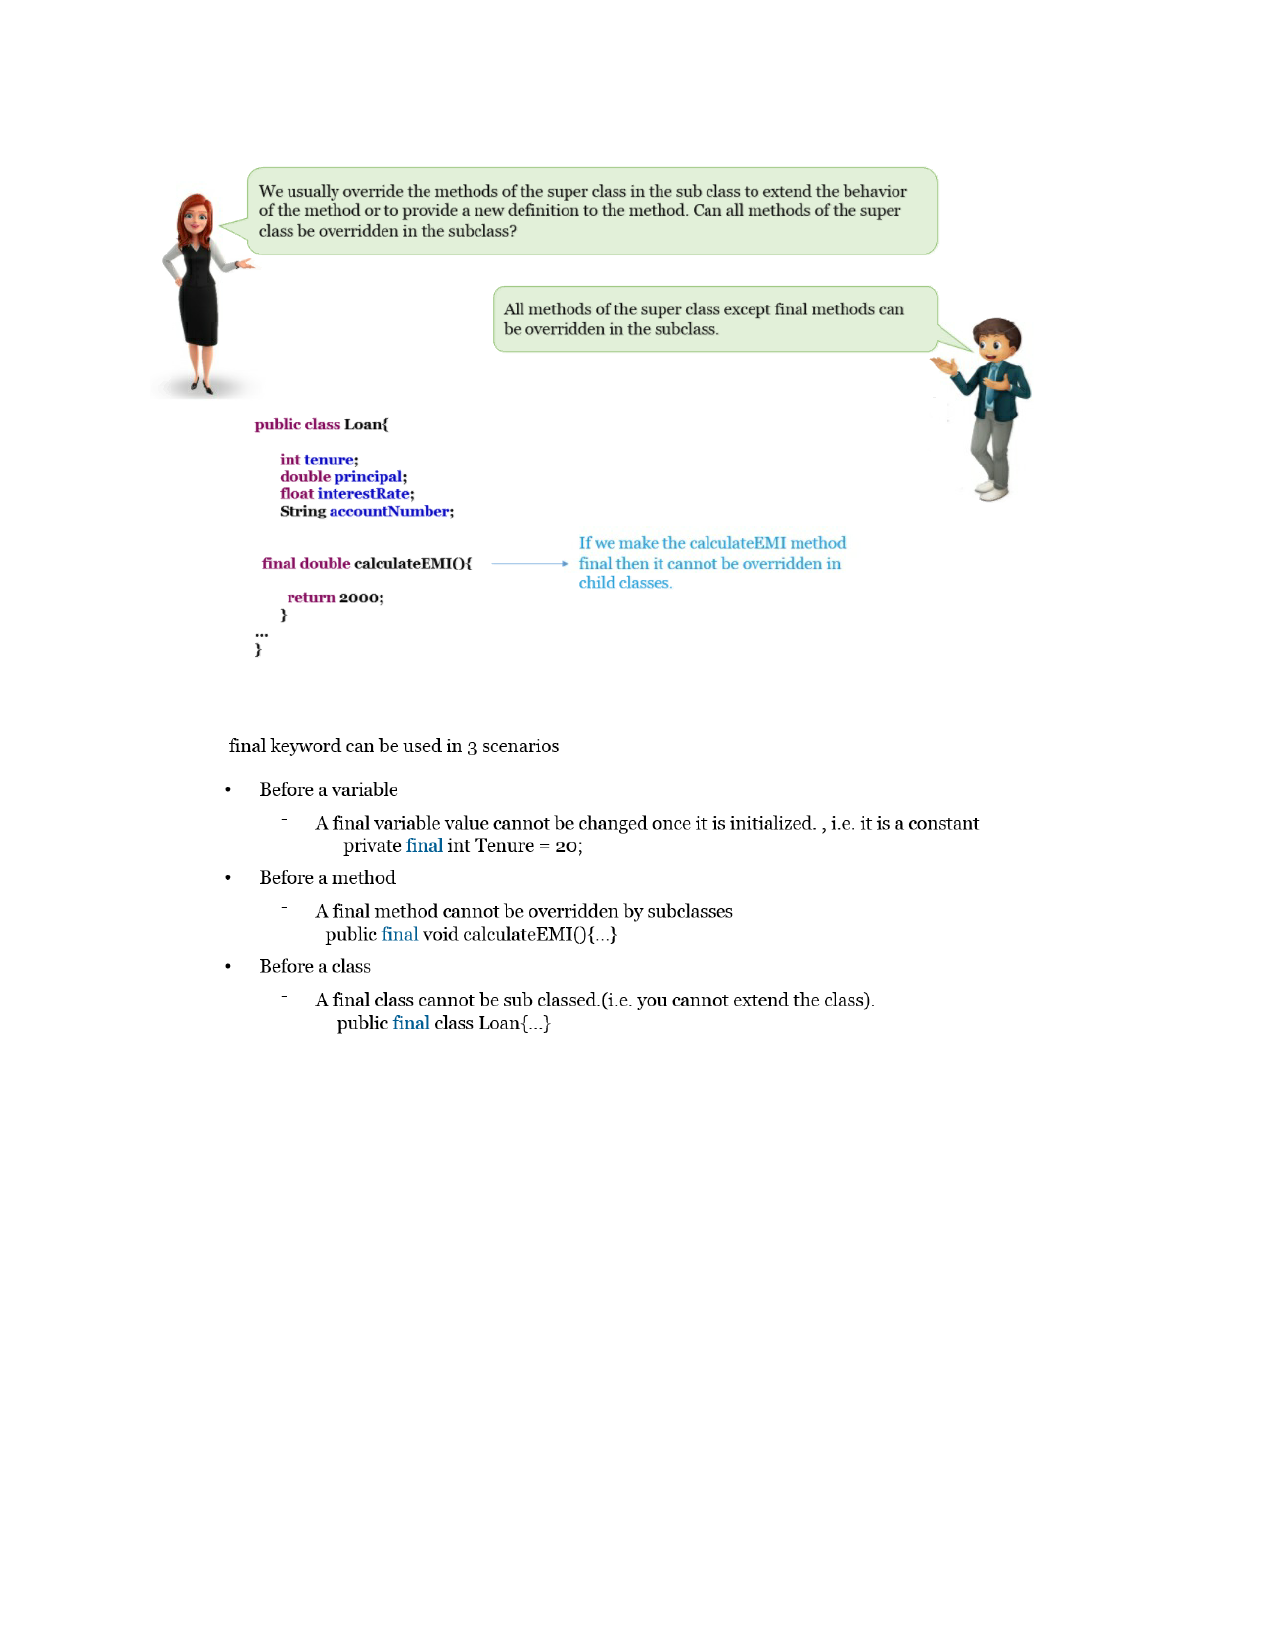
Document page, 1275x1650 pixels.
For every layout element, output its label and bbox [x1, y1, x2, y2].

picture [150, 693, 1104, 1067]
picture [150, 150, 1125, 675]
